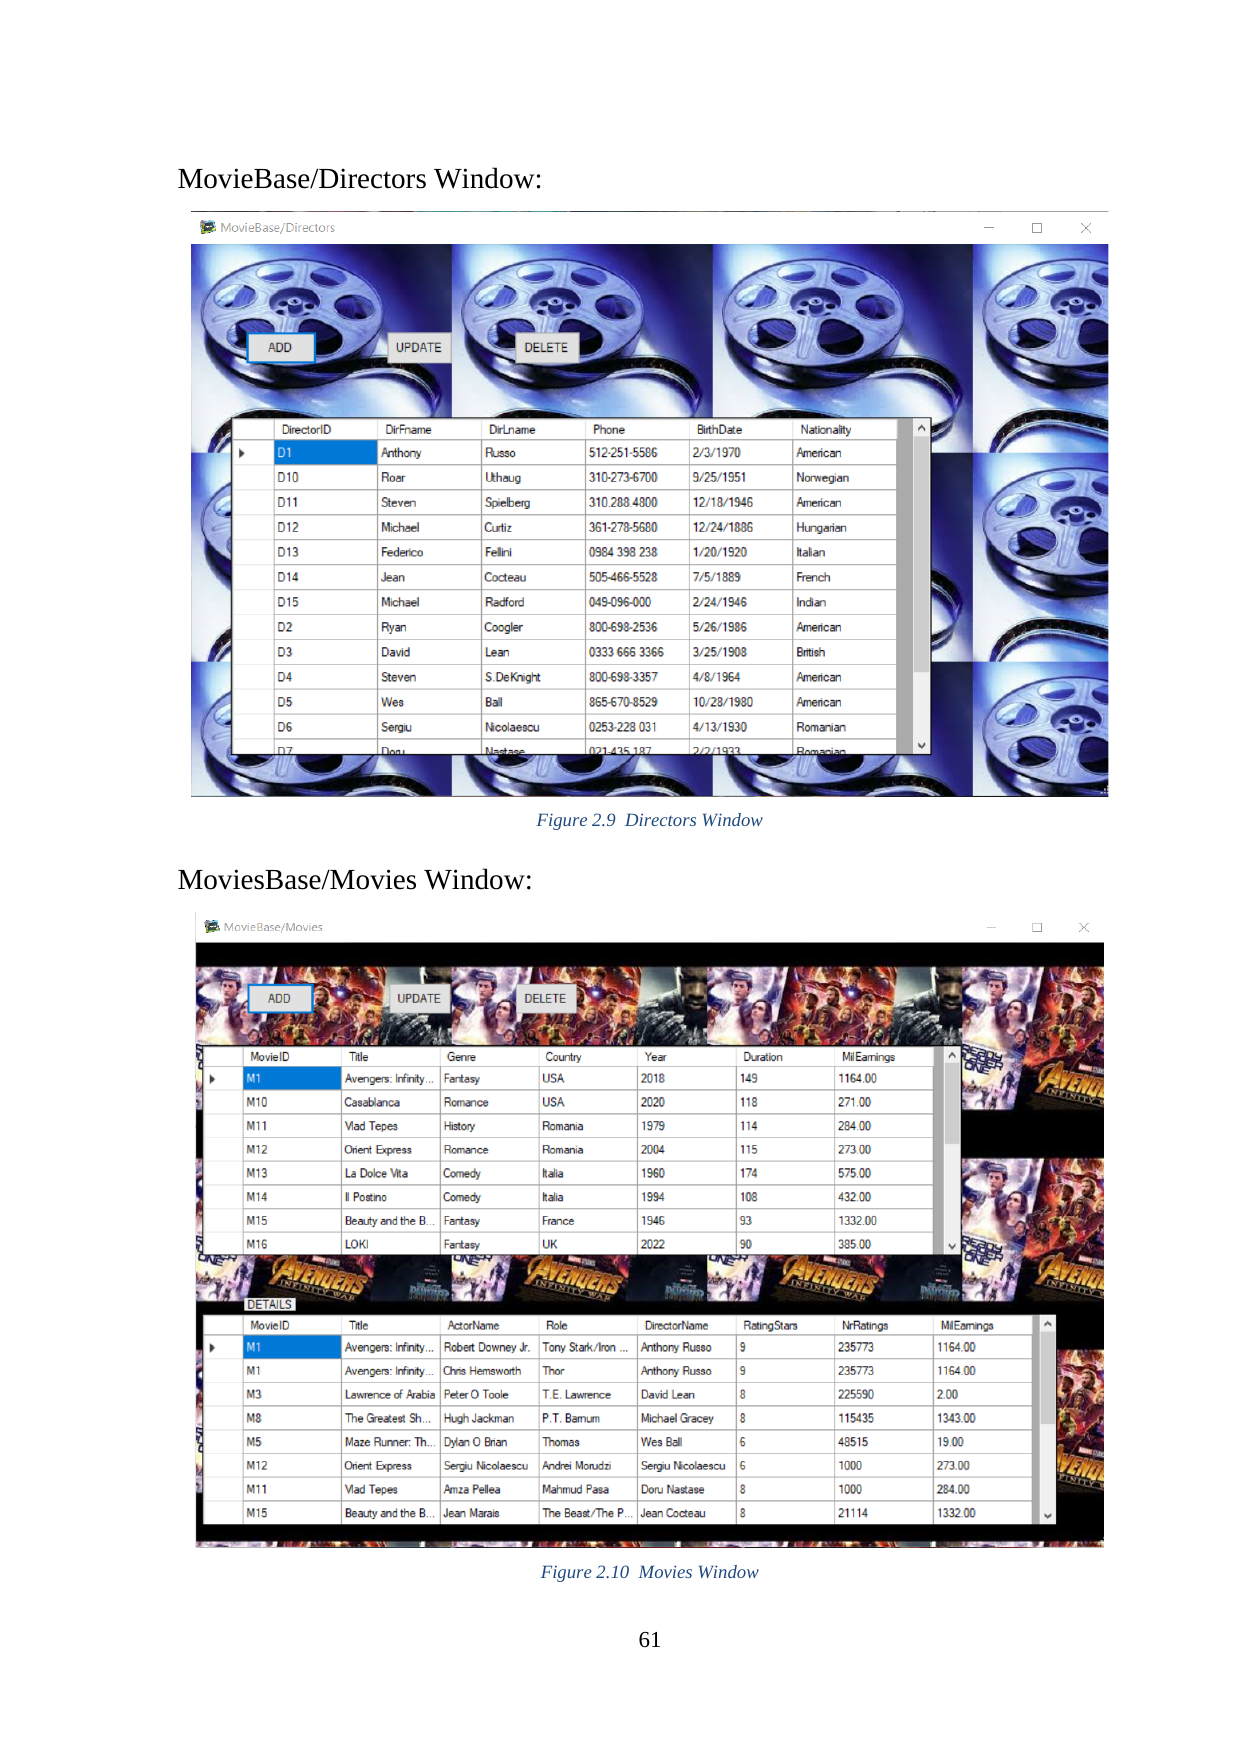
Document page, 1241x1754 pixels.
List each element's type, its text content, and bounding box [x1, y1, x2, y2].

picture [191, 211, 1109, 797]
text Figure 2.9 Directors Window [177, 809, 1122, 831]
text Figure 2.10 Movies Window [177, 1561, 1122, 1582]
text MoviesBase/Movies Window: [177, 862, 1122, 896]
text MovieBase/Directors Window: [177, 161, 1122, 195]
picture [195, 912, 1104, 1548]
